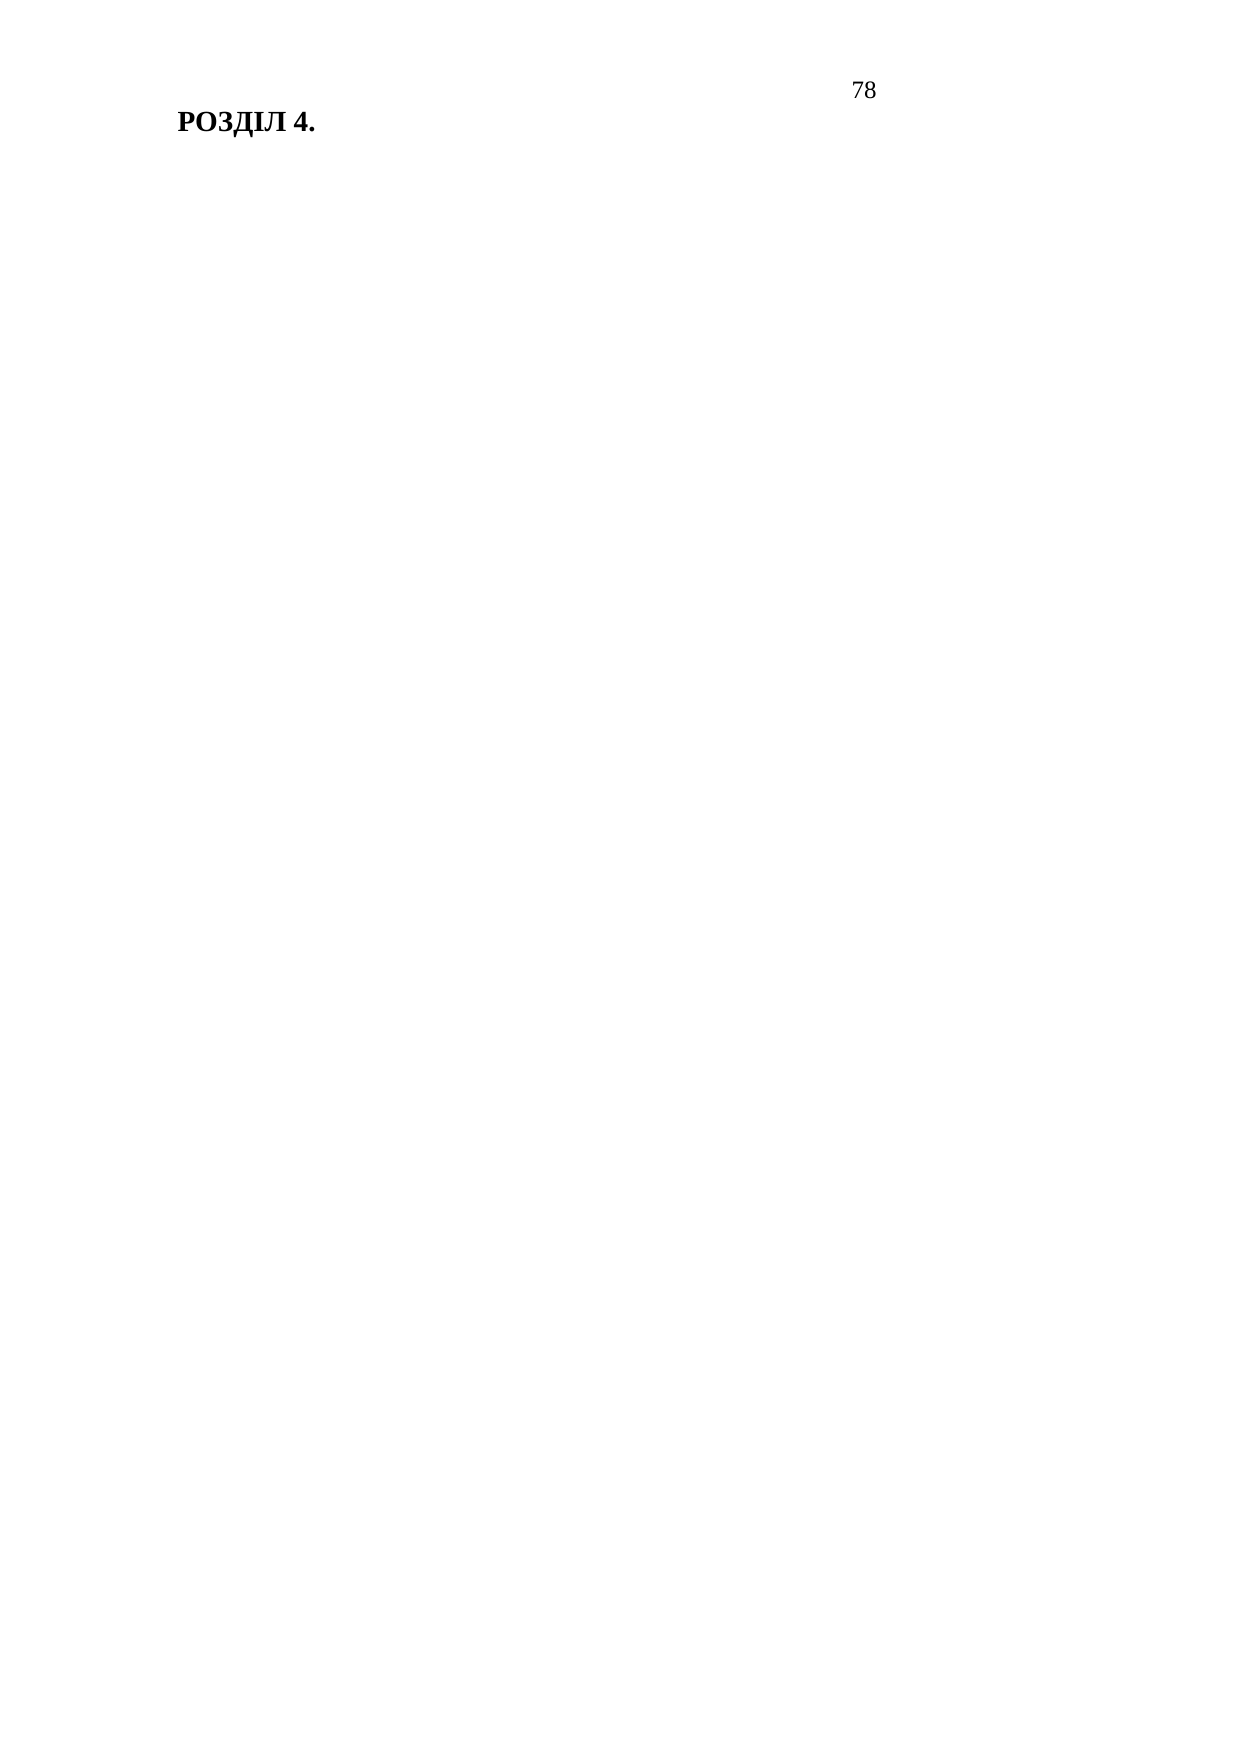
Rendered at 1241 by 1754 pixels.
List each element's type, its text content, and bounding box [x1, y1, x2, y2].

subtitle РОЗДІЛ 4. [177, 104, 1152, 137]
